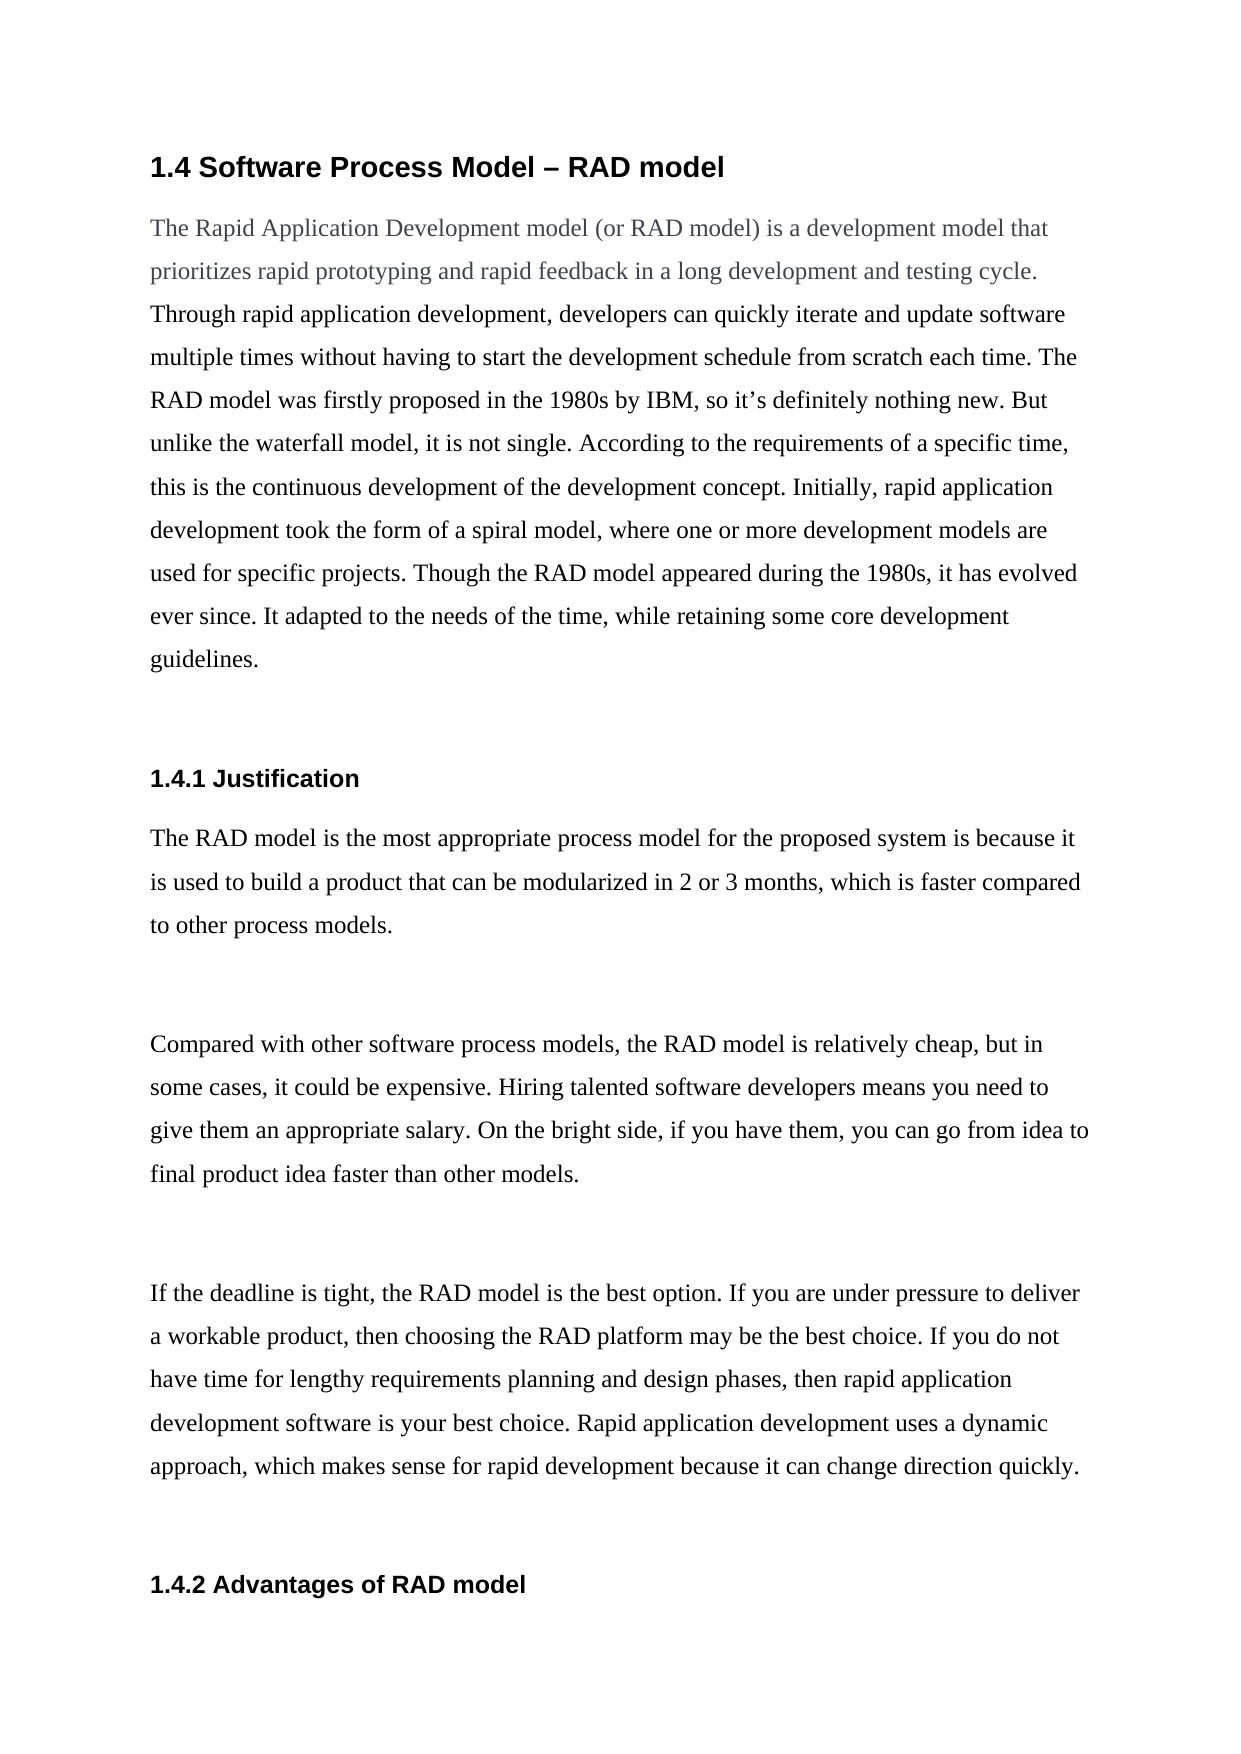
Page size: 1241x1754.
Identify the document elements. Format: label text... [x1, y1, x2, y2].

text If the deadline is tight, the RAD model is the best option. If you are under pressure to deliver a workable product, then choosing the RAD platform may be the best choice. If you do not have time for lengthy requirements planning and design phases, then rapid application development software is your best choice. Rapid application development uses a dynamic approach, which makes sense for rapid development because it can change direction quickly. [150, 1278, 1090, 1479]
text 1.4.1 Justification [150, 764, 1090, 792]
text 1.4.2 Advantages of RAD model [150, 1570, 1090, 1599]
subtitle 1.4 Software Process Model – RAD model [150, 150, 1090, 183]
text The Rapid Application Development model (or RAD model) is a development model that prioritizes rapid prototyping and rapid feedback in a long development and testing cycle. Through rapid application development, developers can quickly iterate and update software multiple times without having to start the development schedule from scratch each time. The RAD model was firstly proposed in the 1980s by IBM, so it’s definitely nothing new. But unlike the waterfall model, it is not single. According to the requirements of a specific time, this is the continuous development of the development concept. Initially, rapid application development took the form of a spiral model, where one or more development models are used for specific projects. Though the RAD model appeared during the 1980s, it has evolved ever since. It adapted to the needs of the time, while retaining some core development guidelines. [150, 213, 1090, 673]
text Compared with other software process models, the RAD model is relatively cheap, but in some cases, it could be expensive. Hiring talented software developers means you need to give them an appropriate salary. On the bright side, if you have them, you can go from idea to final product idea faster than other models. [150, 1029, 1090, 1187]
text The RAD model is the most appropriate process model for the proposed system is because it is used to build a product that can be modularized in 2 or 3 months, which is faster compared to other process models. [150, 823, 1090, 938]
